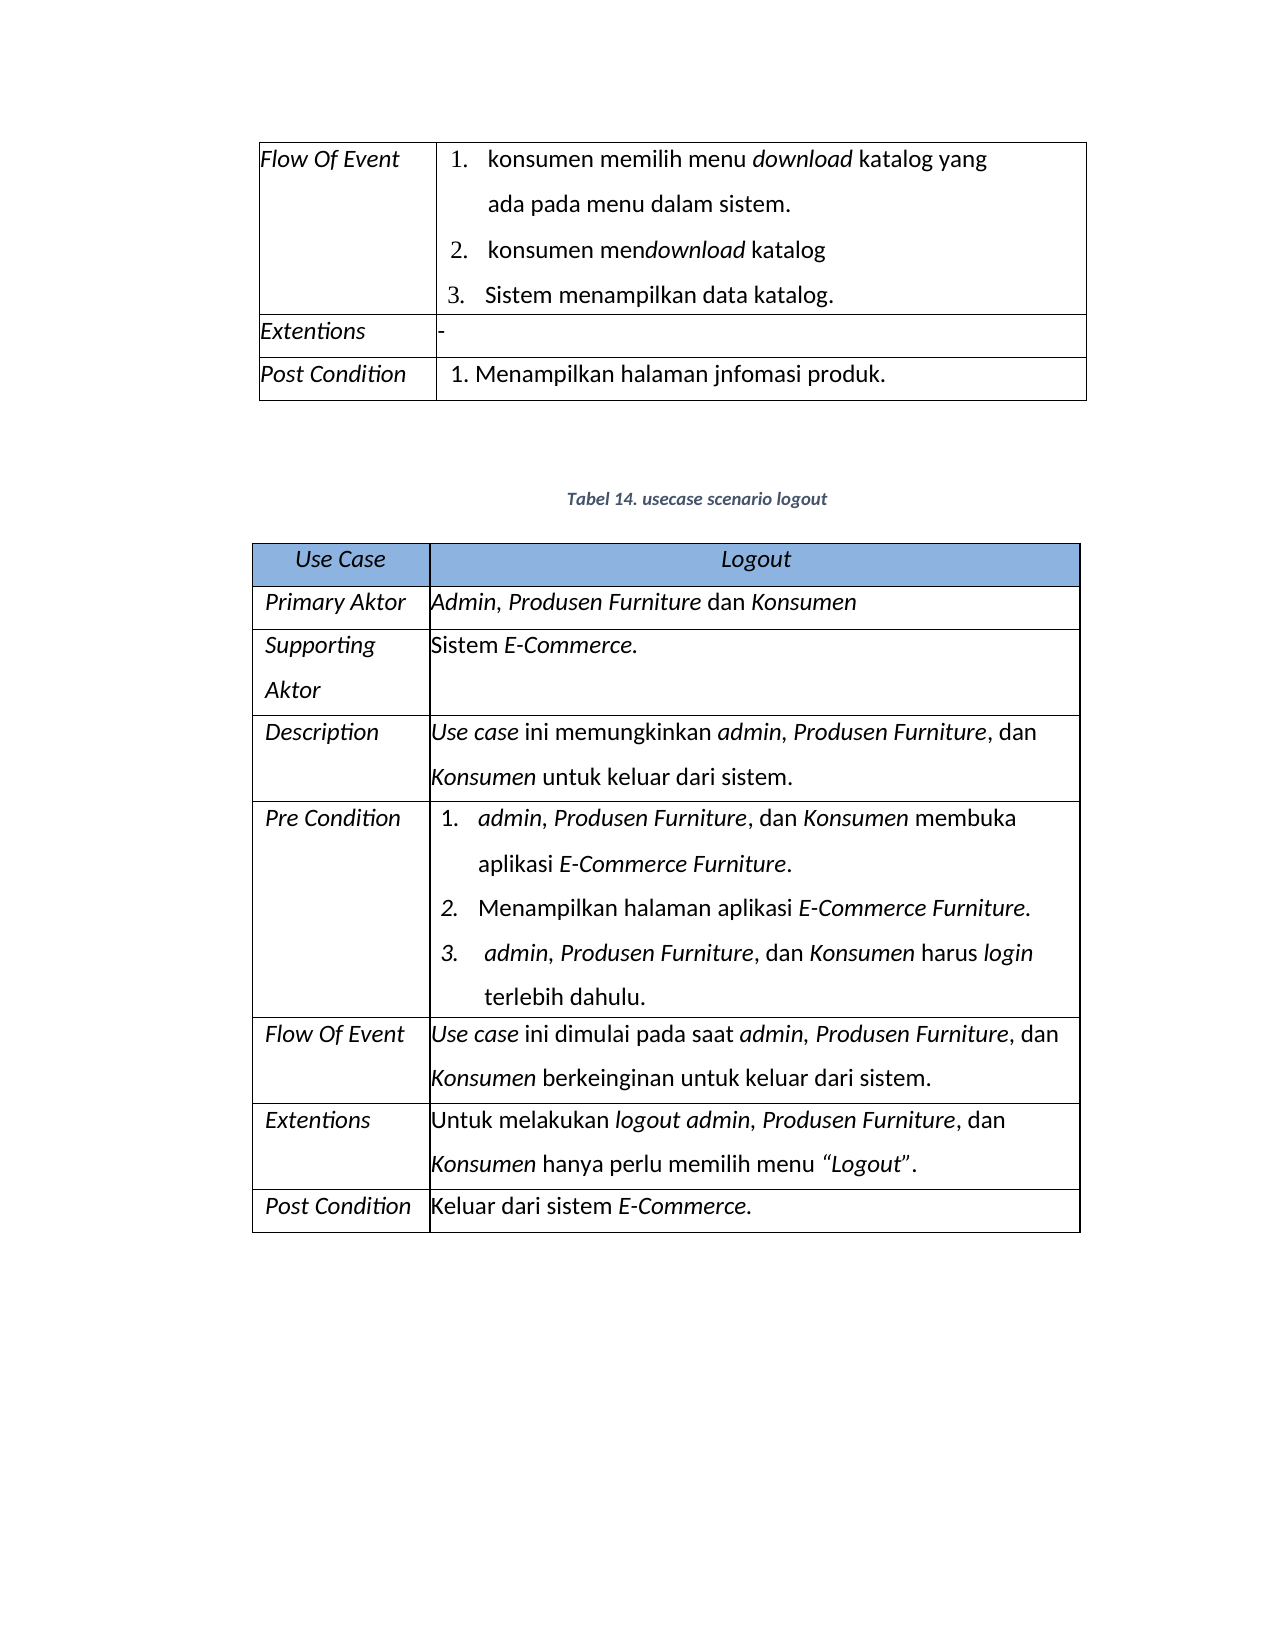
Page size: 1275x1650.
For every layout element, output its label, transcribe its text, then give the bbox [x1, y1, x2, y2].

table_cell Extentions [253, 1104, 429, 1189]
table_cell admin, Produsen Furniture, dan Konsumen membuka aplikasi E-Commerce Furniture. Menampilkan halaman aplikasi E-Commerce Furniture. admin, Produsen Furniture, dan Konsumen harus login terlebih dahulu. [431, 802, 1079, 1017]
table_cell - [437, 315, 1086, 357]
table_cell Post Condition [253, 1190, 429, 1232]
table_cell Use case ini memungkinkan admin, Produsen Furniture, dan Konsumen untuk keluar dari sistem. [431, 716, 1079, 801]
table_header Logout [431, 544, 1079, 586]
table_cell Description [253, 716, 429, 801]
table_cell Untuk melakukan logout admin, Produsen Furniture, dan Konsumen hanya perlu memilih menu “Logout”. [431, 1104, 1079, 1189]
table_cell Supporting Aktor [253, 630, 429, 715]
table_header Flow Of Event [260, 143, 436, 314]
table_cell Pre Condition [253, 802, 429, 1017]
table_cell Admin, Produsen Furniture dan Konsumen [431, 587, 1079, 629]
table_cell Primary Aktor [253, 587, 429, 629]
text Tabel 14. usecase scenario logout [372, 487, 1022, 510]
table_cell Sistem E-Commerce. [431, 630, 1079, 715]
table_cell Extentions [260, 315, 436, 357]
table_cell 1. Menampilkan halaman jnfomasi produk. [437, 358, 1086, 400]
table_cell Keluar dari sistem E-Commerce. [431, 1190, 1079, 1232]
table_cell Post Condition [260, 358, 436, 400]
table_header Use Case [253, 544, 429, 586]
table_header konsumen memilih menu download katalog yang ada pada menu dalam sistem. konsumen mendownload katalog Sistem menampilkan data katalog. [437, 143, 1086, 314]
table_cell Flow Of Event [253, 1018, 429, 1103]
table_cell Use case ini dimulai pada saat admin, Produsen Furniture, dan Konsumen berkeinginan untuk keluar dari sistem. [431, 1018, 1079, 1103]
